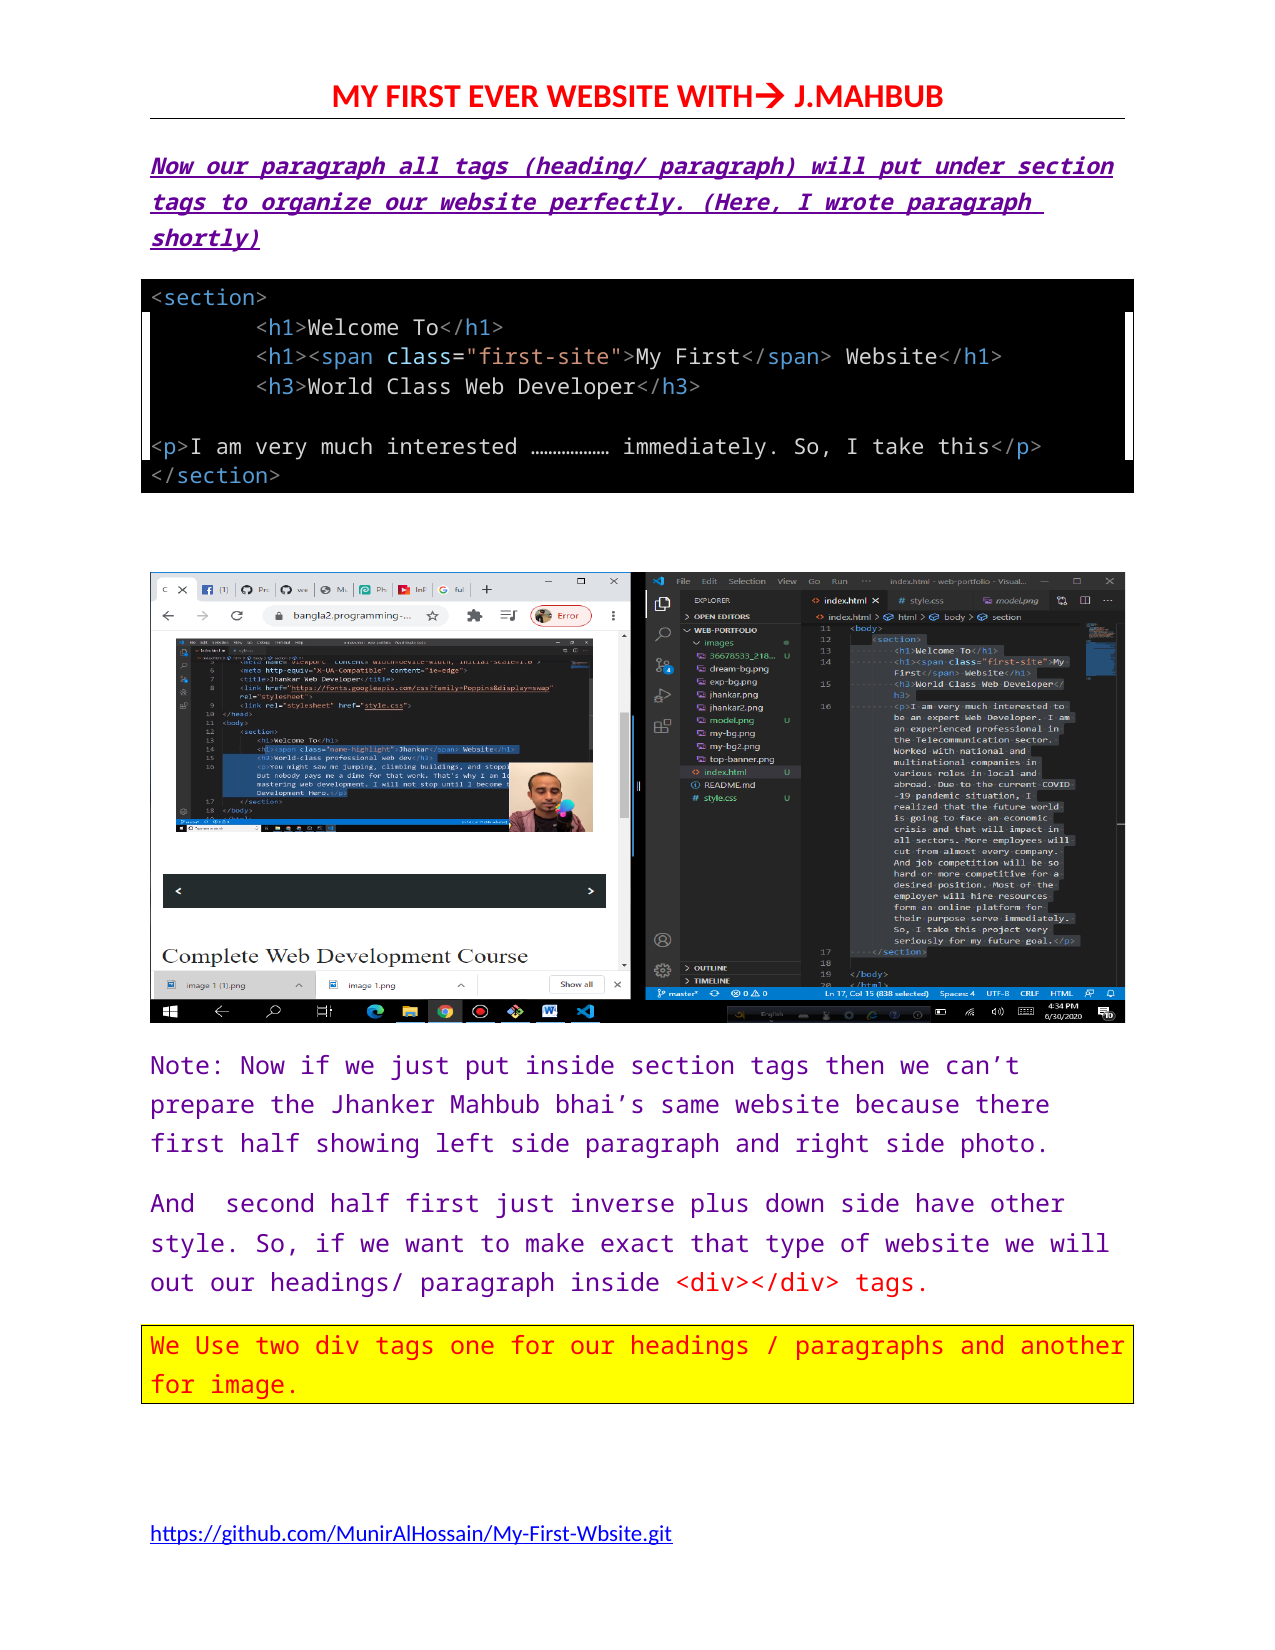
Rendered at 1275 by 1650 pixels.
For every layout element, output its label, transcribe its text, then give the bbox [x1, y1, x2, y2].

text And second half first just inverse plus down side have other style. So, if we want to make exact that type of website we will out our headings/ paragraph inside <div></div> tags. [150, 1186, 1125, 1298]
text <h1>Welcome To</h1> [150, 312, 1125, 341]
text Note: Now if we just put inside section tags then we can’t prepare the Jhanker Mahbub bhai’s same website because there first half showing left side paragraph and right side photo. [150, 1048, 1125, 1160]
text <section> [142, 280, 1133, 312]
text <h1><span class="first-site">My First</span> Website</h1> [150, 341, 1125, 371]
text <h3>World Class Web Developer</h3> [150, 371, 1125, 401]
text <p>I am very much interested ……………… immediately. So, I take this</p> [150, 401, 1125, 457]
text Now our paragraph all tags (heading/ paragraph) will put under section tags to organize our website perfectly. (Here, I wrote paragraph shortly) [150, 150, 1125, 253]
text </section> [142, 457, 1133, 492]
picture [150, 572, 1125, 1023]
text We Use two div tags one for our headings / paragraphs and another for image. [142, 1326, 1133, 1403]
